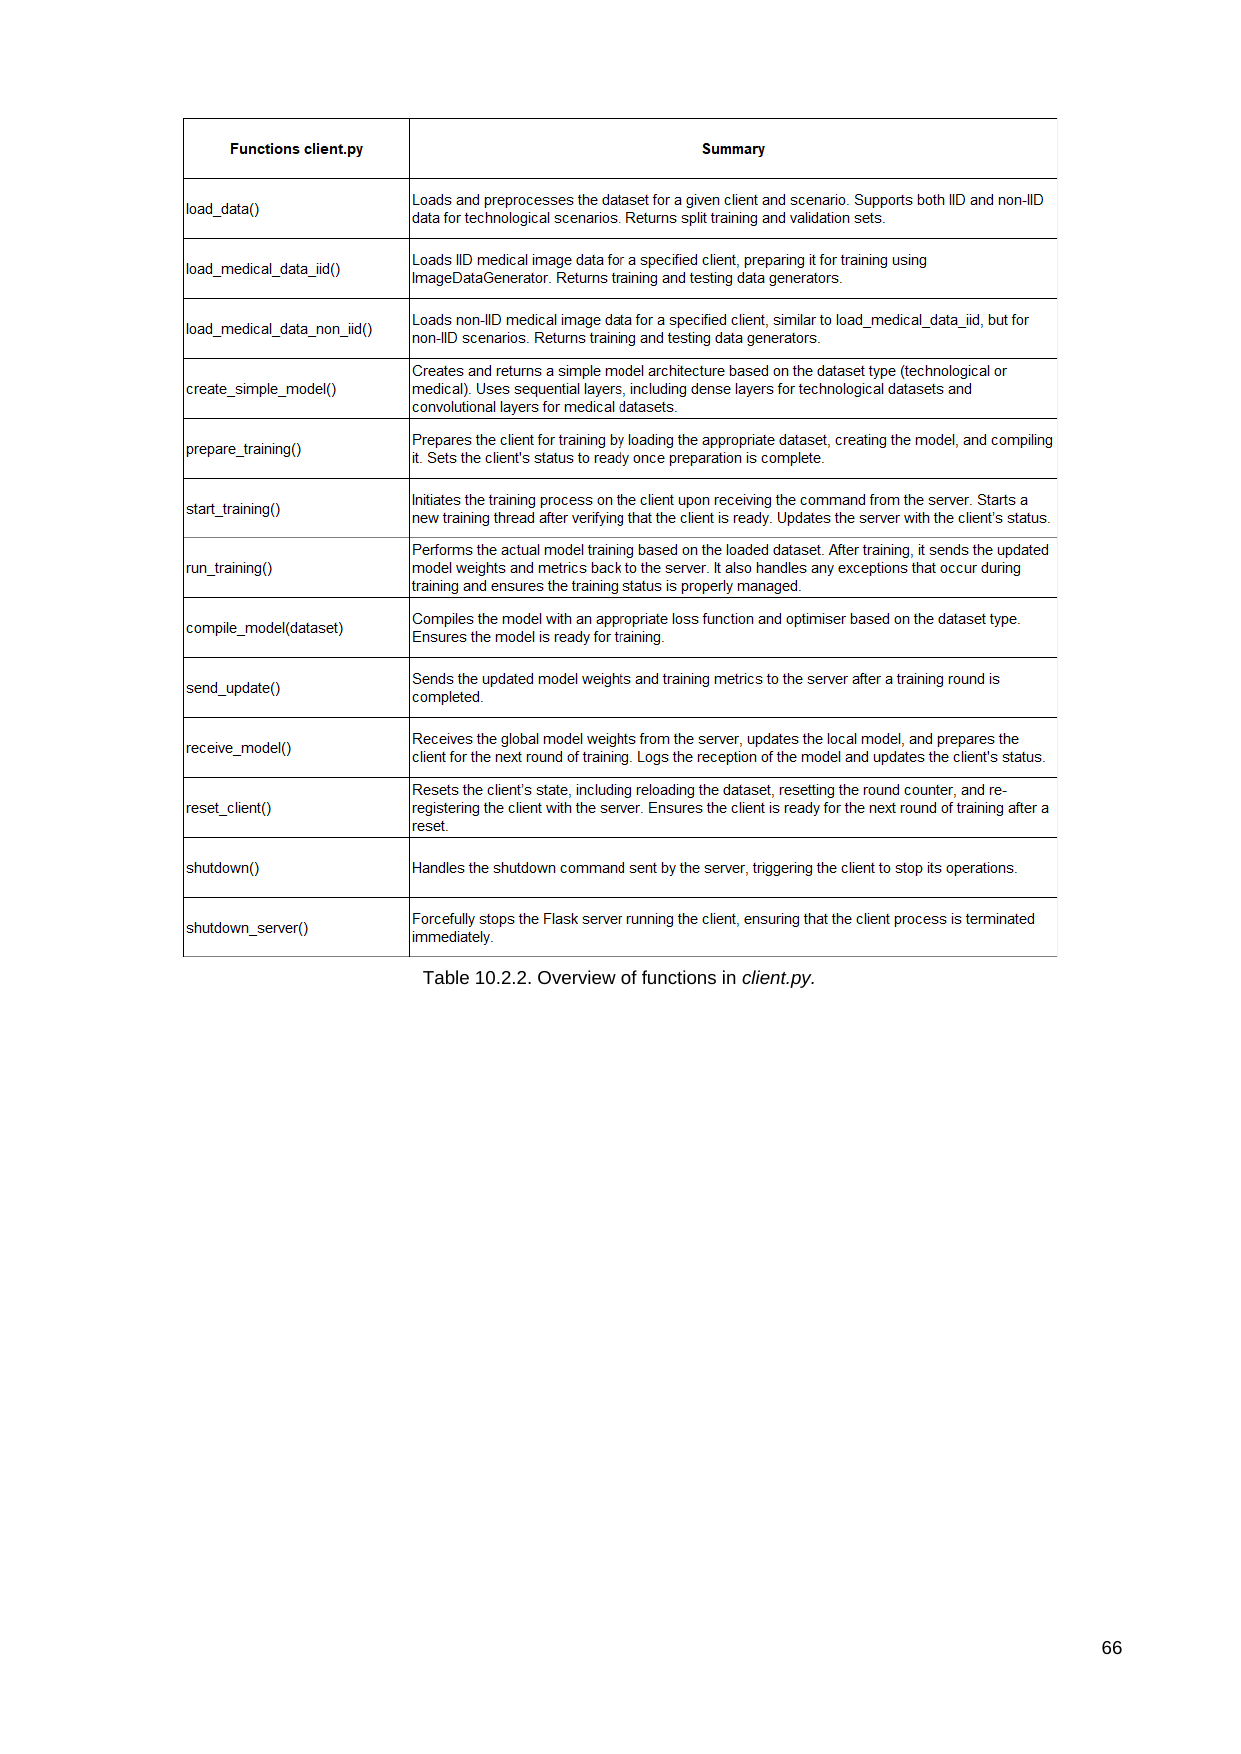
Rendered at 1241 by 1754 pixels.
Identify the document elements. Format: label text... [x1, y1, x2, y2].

picture [183, 118, 1058, 957]
